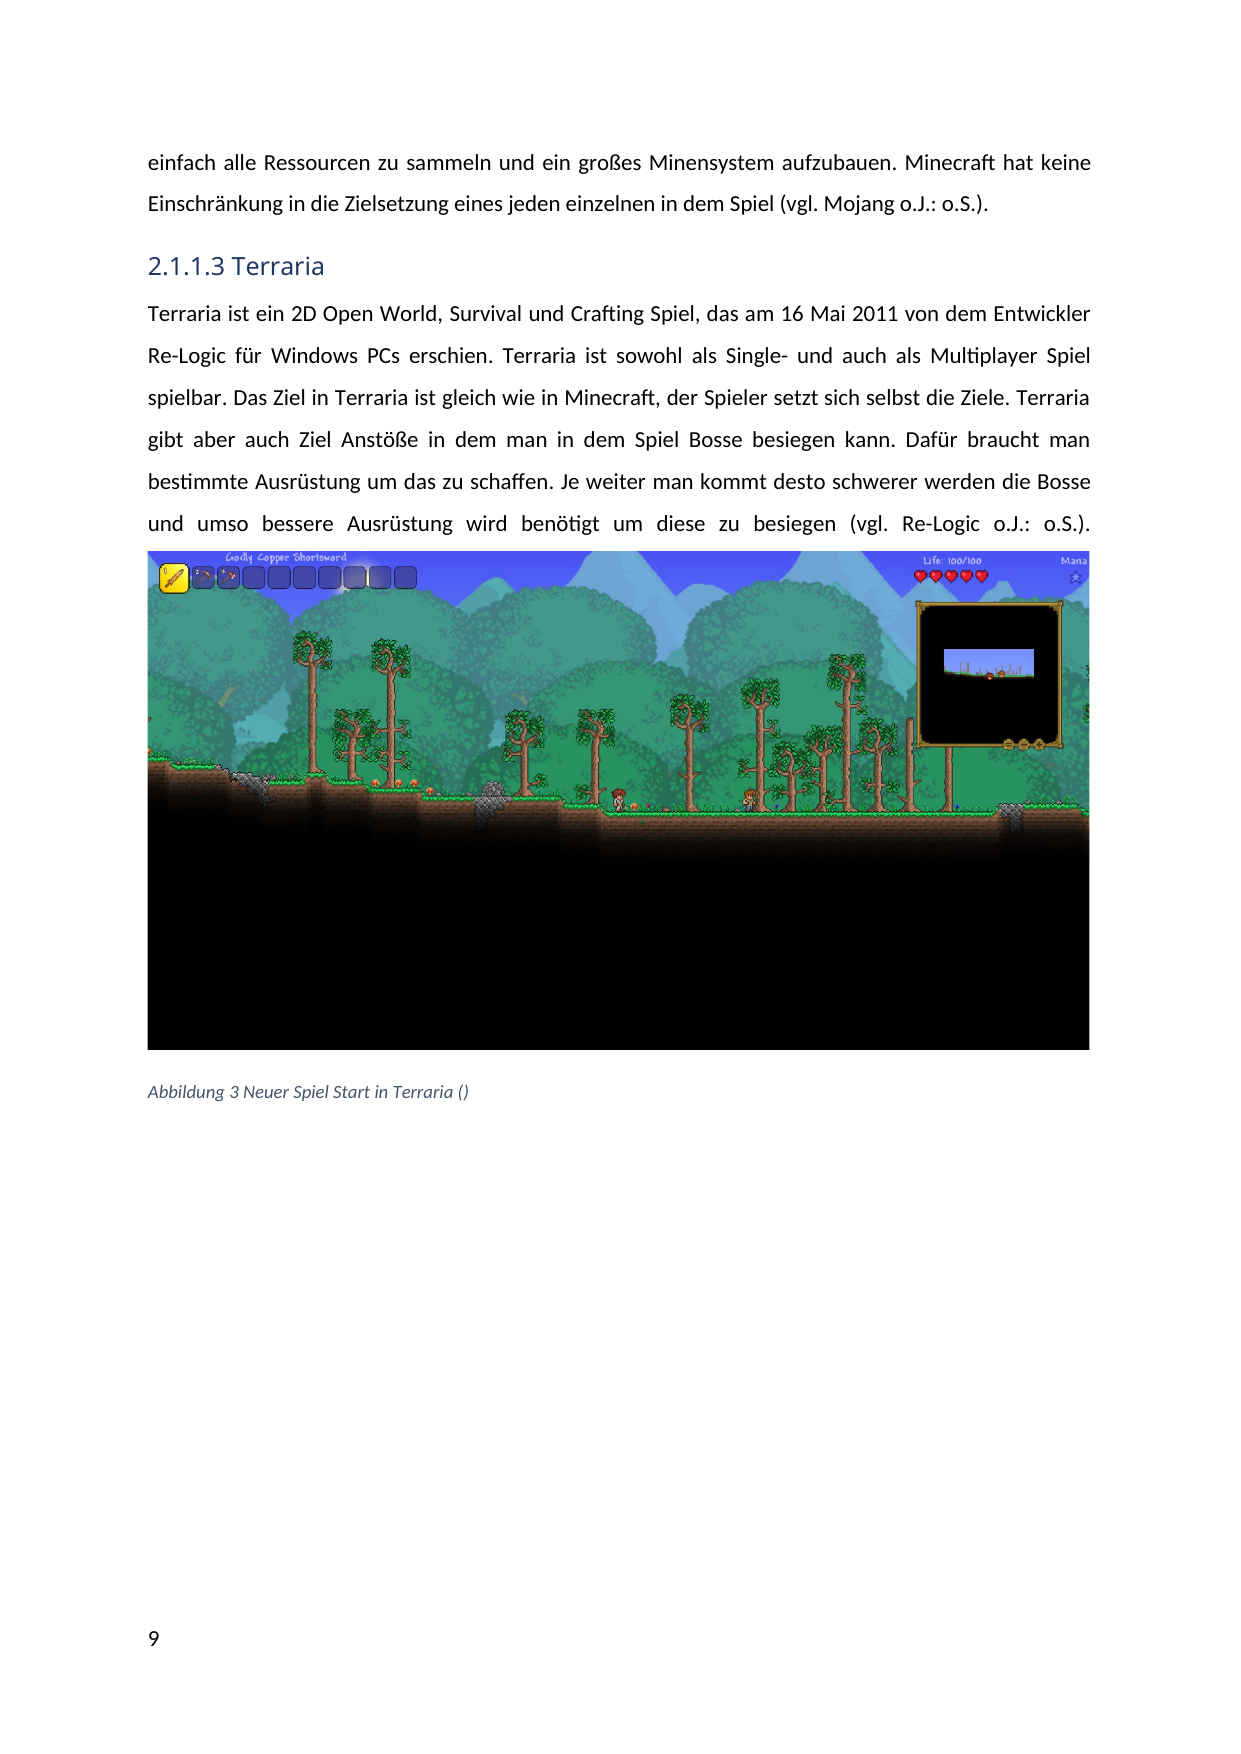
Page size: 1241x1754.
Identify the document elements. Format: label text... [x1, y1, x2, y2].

picture [147, 551, 1090, 1050]
text Abbildung 4 Neuer Spiel Start in Terraria () [148, 1080, 1093, 1103]
subtitle 2.1.1.3 Terraria [148, 248, 1093, 282]
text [148, 148, 1093, 218]
